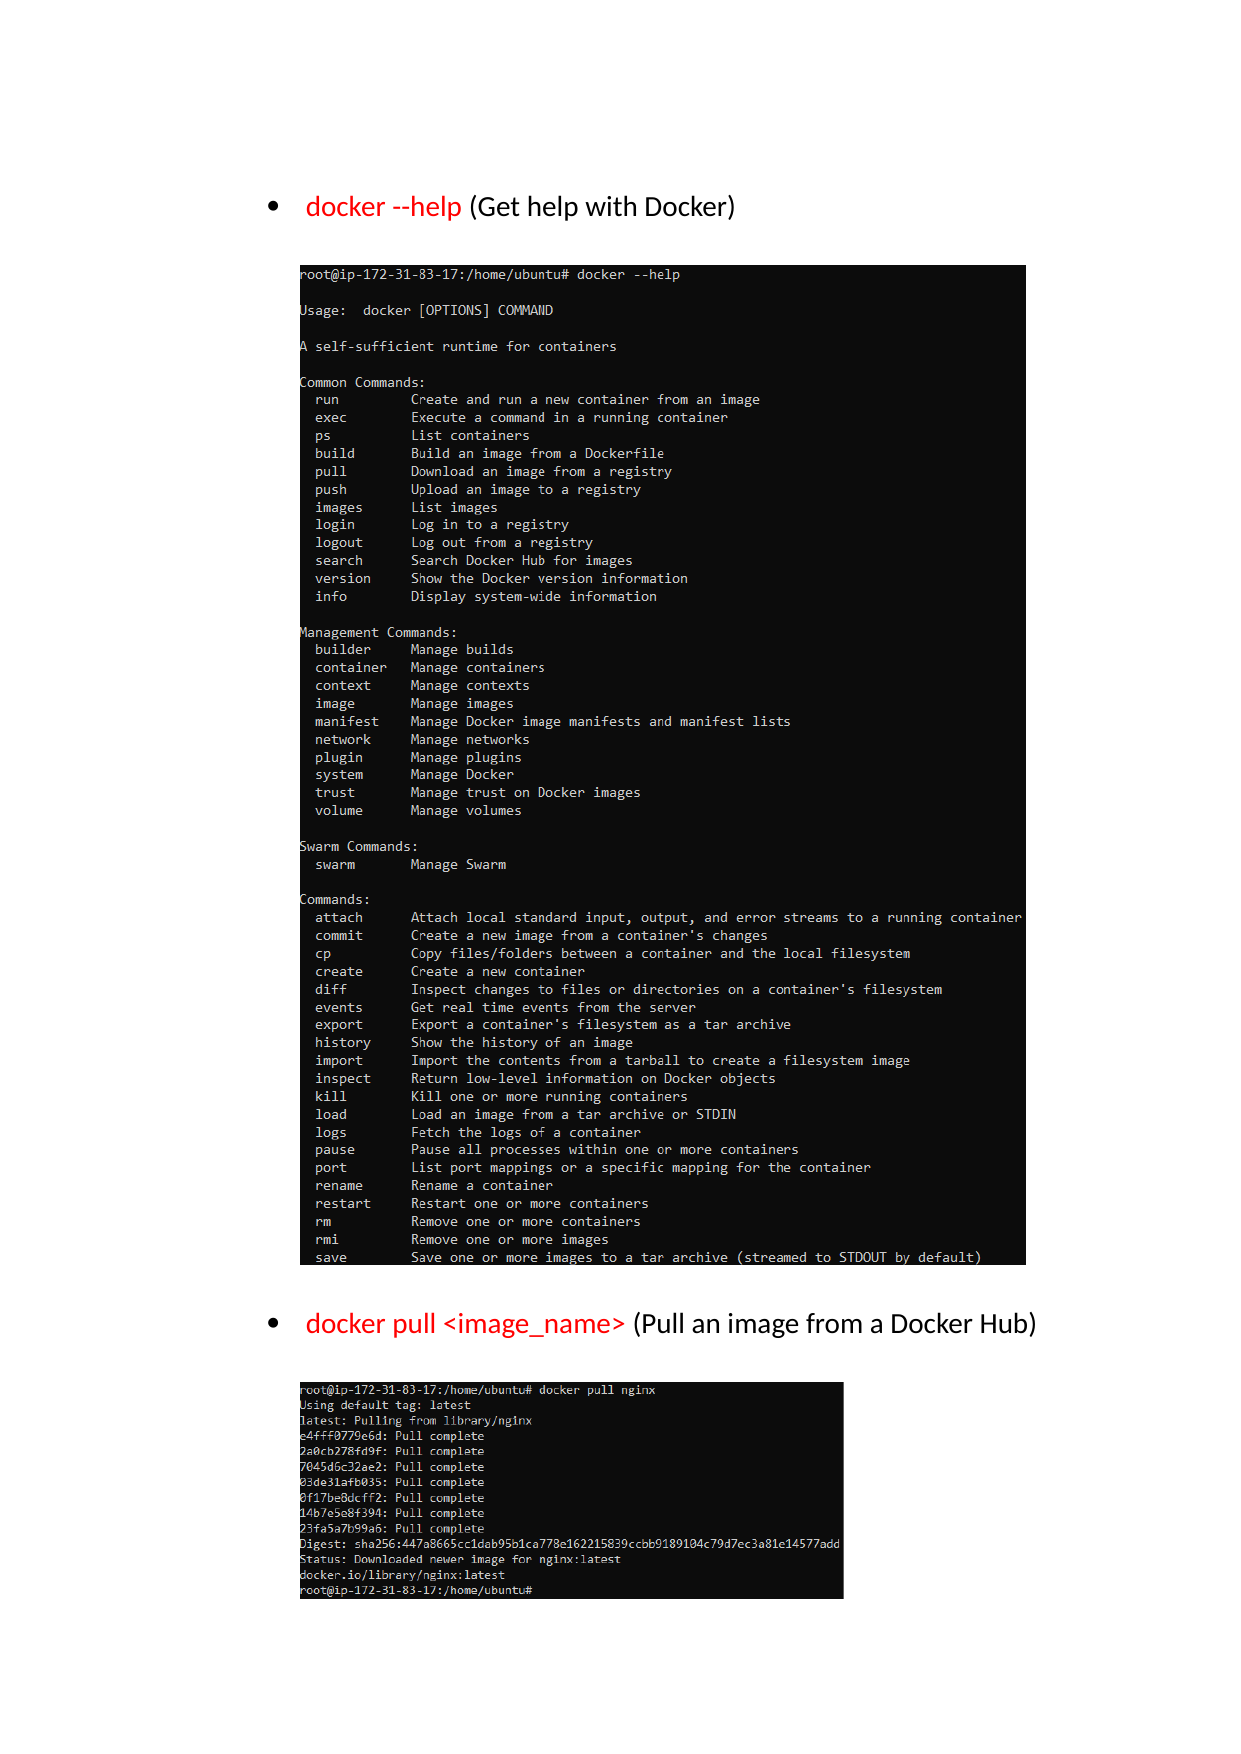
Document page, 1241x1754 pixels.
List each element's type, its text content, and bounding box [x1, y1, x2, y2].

list docker --help (Get help with Docker) [268, 188, 1090, 224]
picture [300, 265, 1026, 1265]
picture [300, 1382, 844, 1599]
list docker pull <image_name> (Pull an image from a Docker Hub) [268, 1306, 1090, 1341]
